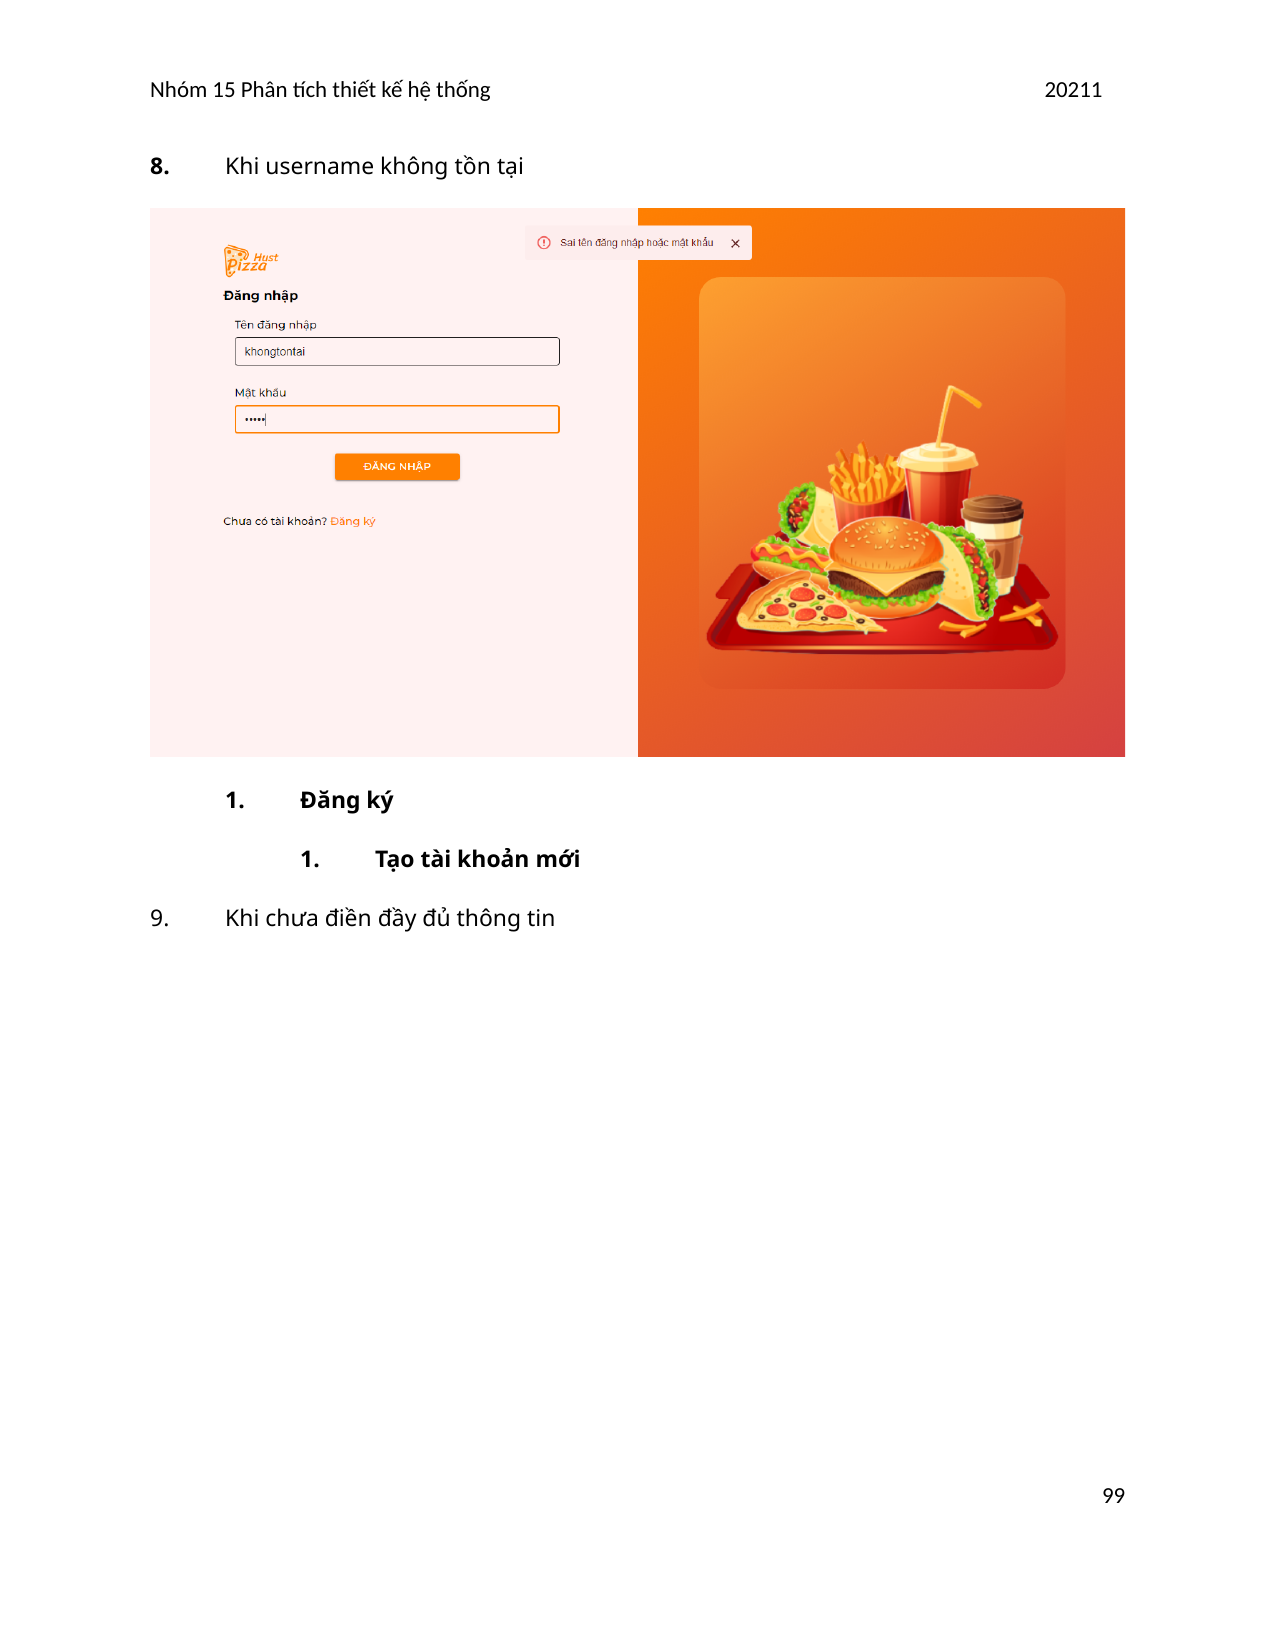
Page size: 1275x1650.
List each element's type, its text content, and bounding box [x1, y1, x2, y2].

list Tạo tài khoản mới [300, 843, 1125, 874]
list Khi chưa điền đầy đủ thông tin [150, 902, 1125, 933]
picture [150, 208, 1125, 757]
list Khi username không tồn tại [150, 150, 1125, 181]
list Đăng ký [225, 784, 1125, 815]
